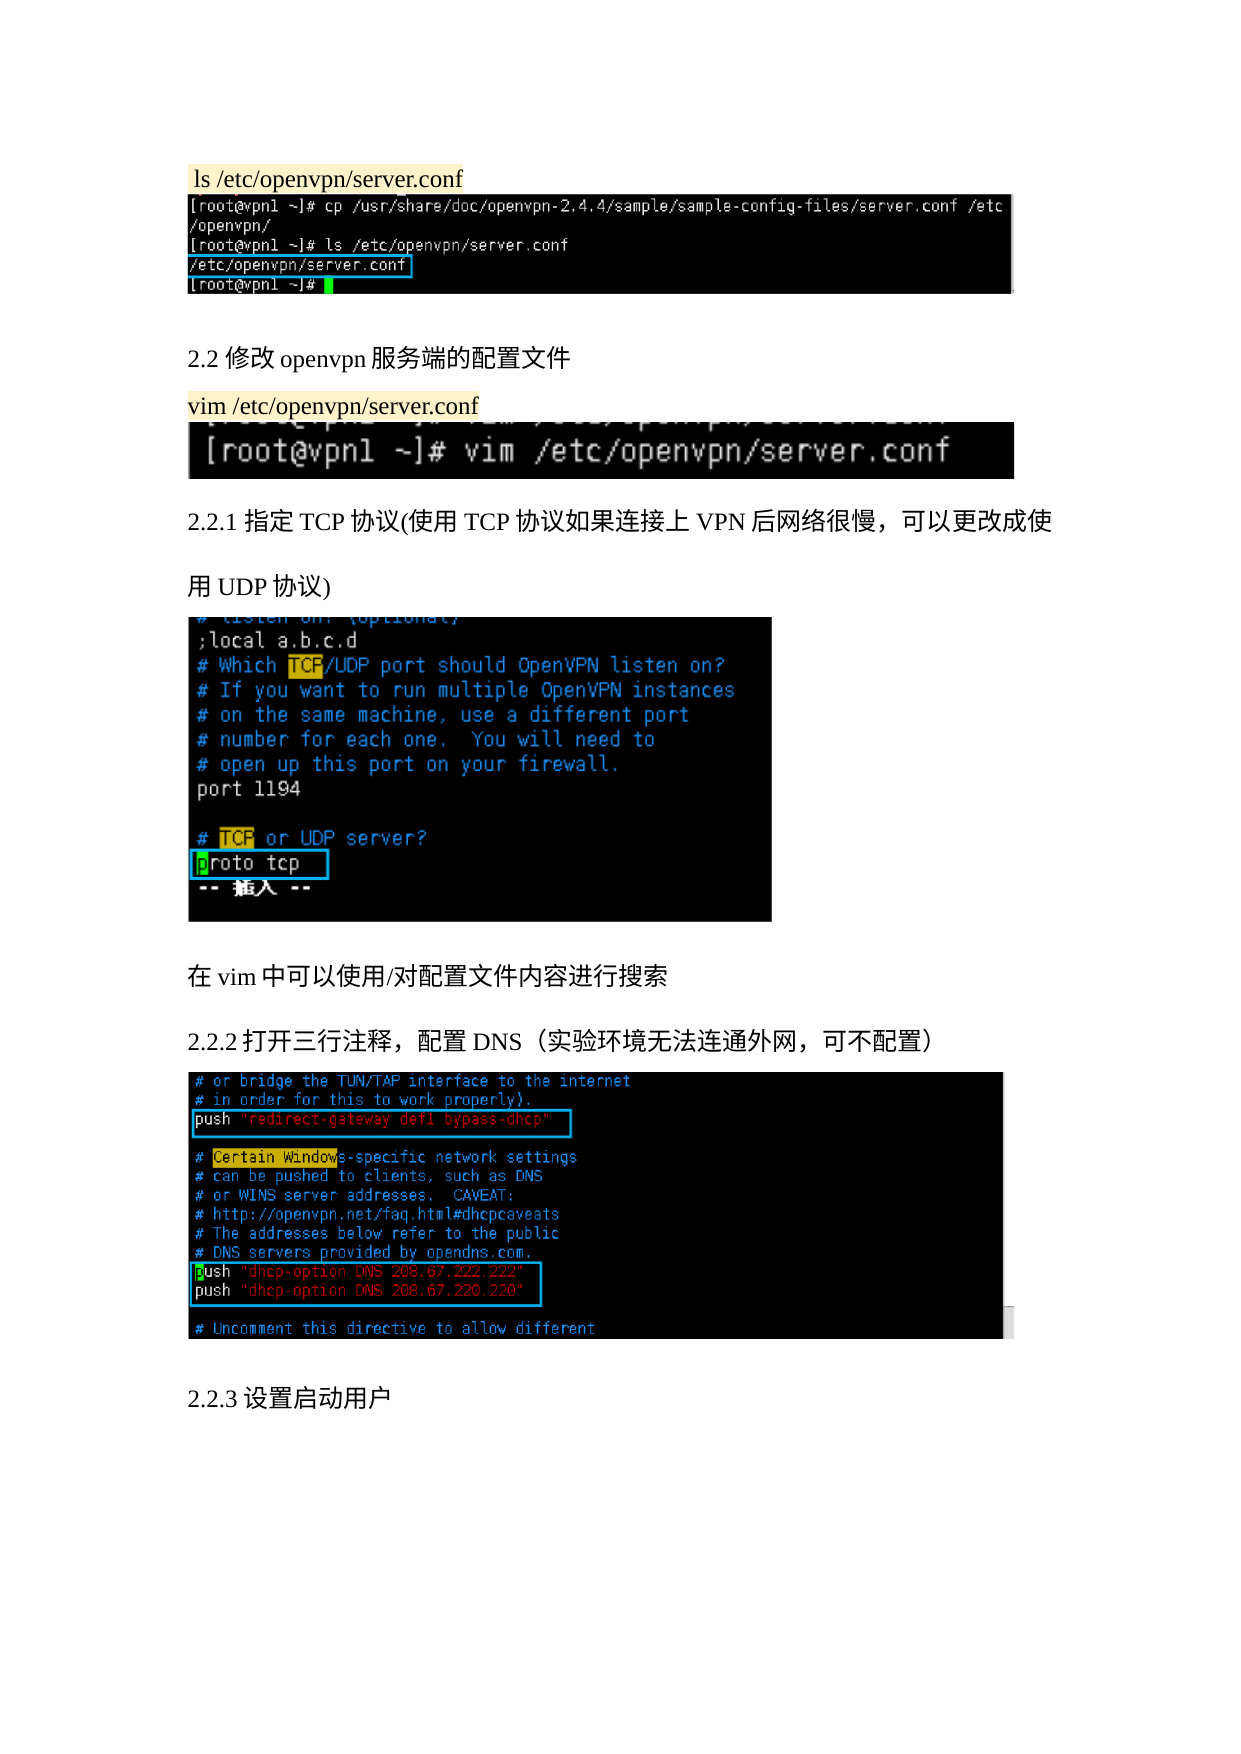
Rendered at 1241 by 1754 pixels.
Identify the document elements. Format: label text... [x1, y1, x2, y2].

text 2.2.2打开三行注释，配置DNS（实验环境无法连通外网，可不配置） [187, 1007, 1053, 1072]
picture [187, 422, 1015, 479]
text 2.2 修改openvpn服务端的配置文件 [187, 324, 1053, 389]
text 2.2.3 设置启动用户 [187, 1364, 1053, 1429]
picture [187, 194, 1015, 294]
text 2.2.1 指定TCP协议(使用TCP协议如果连接上VPN后网络很慢，可以更改成使用UDP协议) [187, 487, 1053, 617]
text ls /etc/openvpn/server.conf [187, 162, 1053, 194]
text 在vim中可以使用/对配置文件内容进行搜索 [187, 942, 1053, 1007]
text vim /etc/openvpn/server.conf [187, 389, 1053, 422]
picture [187, 1072, 1015, 1339]
picture [187, 617, 772, 922]
picture [187, 258, 409, 275]
